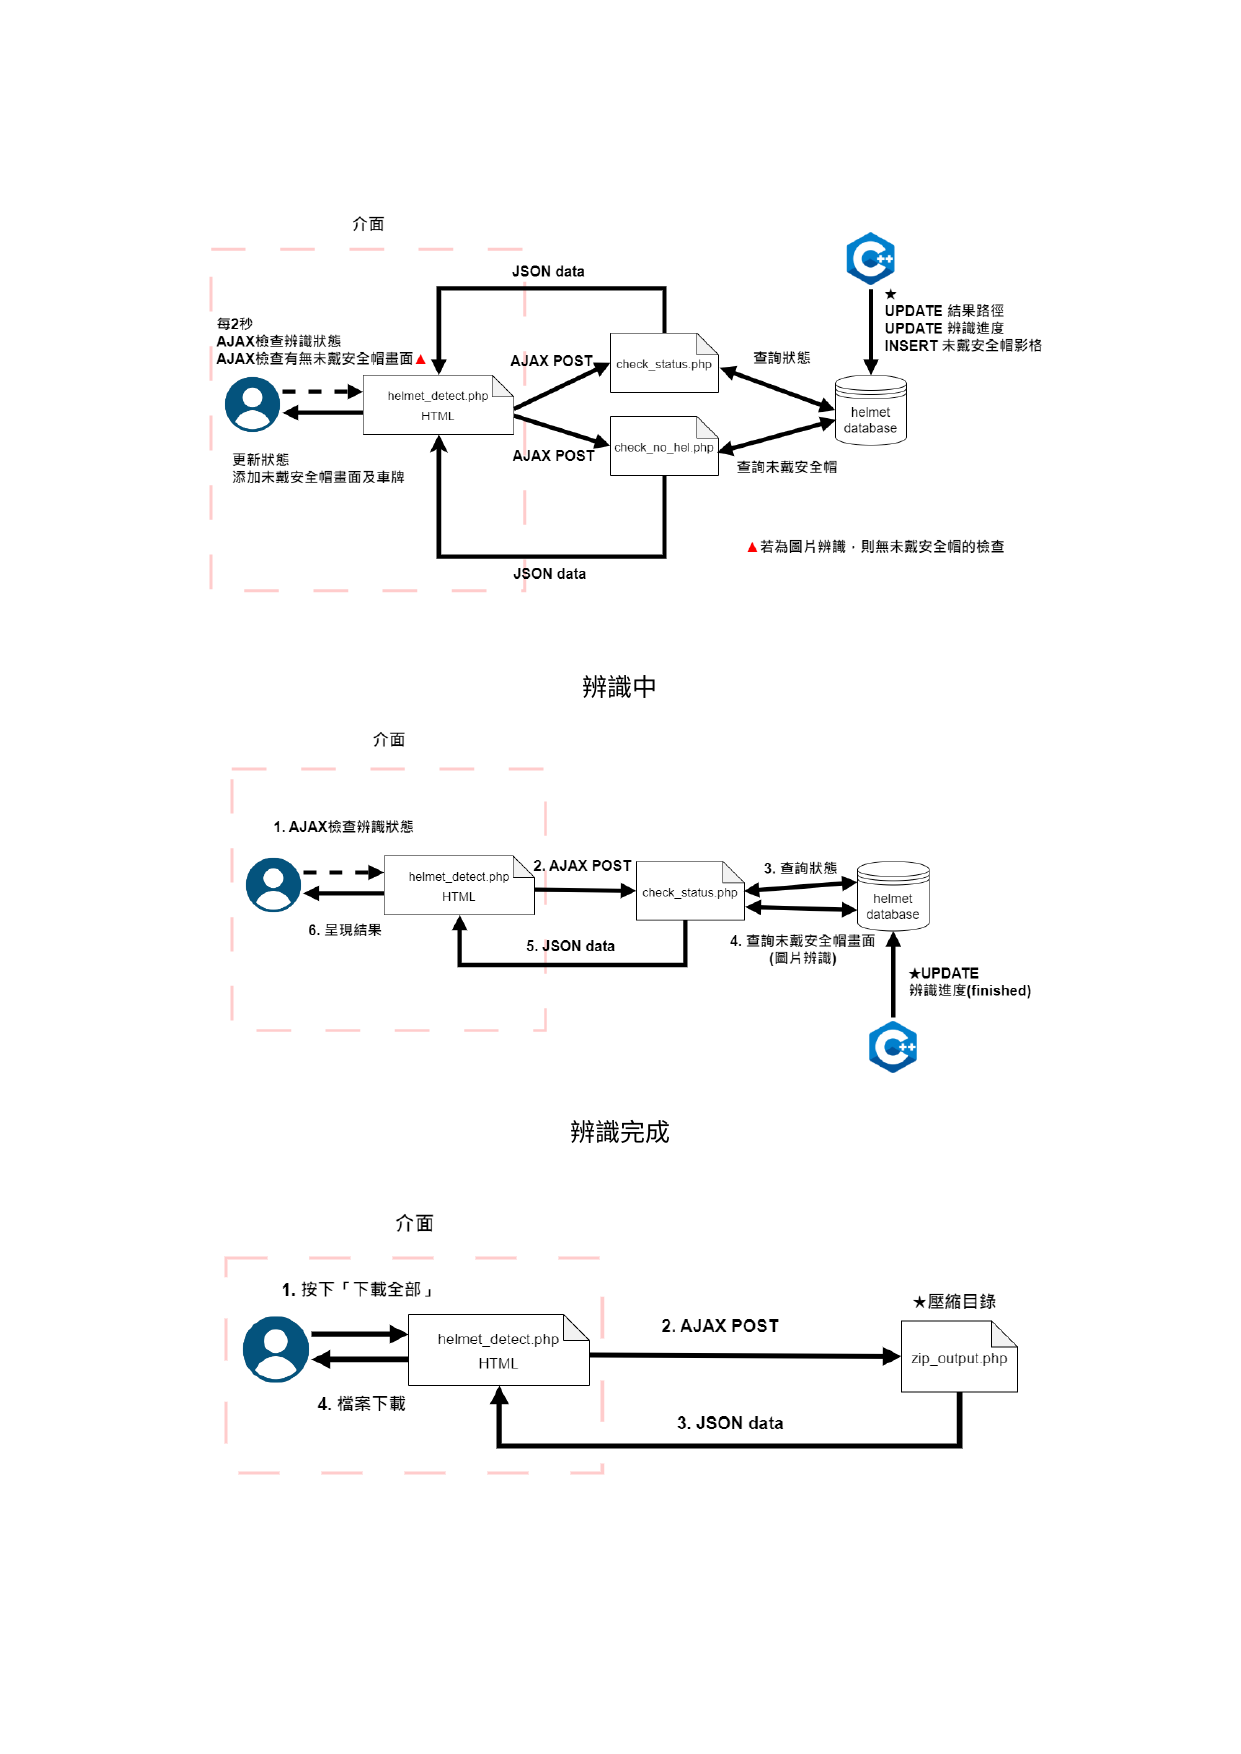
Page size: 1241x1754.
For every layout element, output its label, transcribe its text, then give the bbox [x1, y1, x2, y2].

picture [188, 164, 1053, 634]
picture [188, 1166, 1053, 1513]
picture [188, 721, 1053, 1080]
text 辨識中 [187, 666, 1053, 704]
text 辨識完成 [187, 1111, 1053, 1149]
